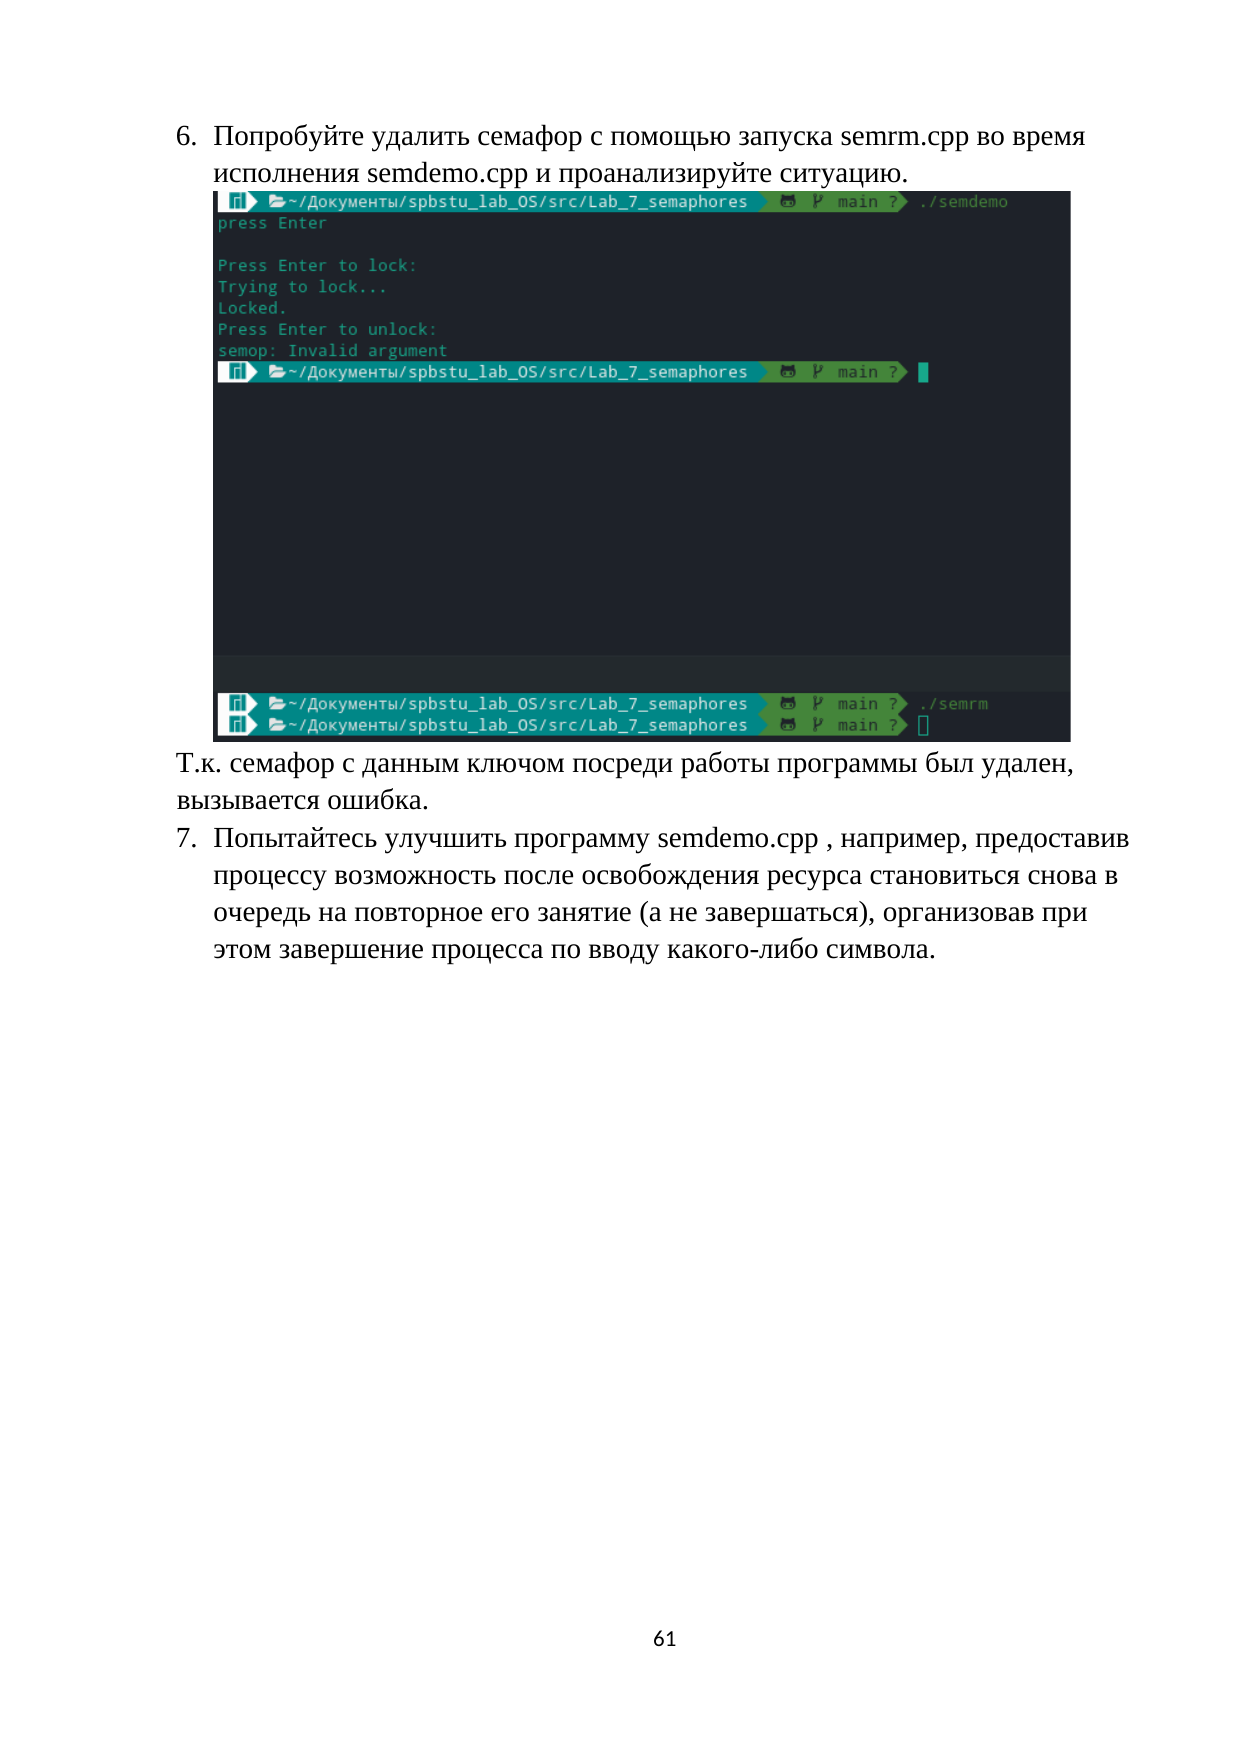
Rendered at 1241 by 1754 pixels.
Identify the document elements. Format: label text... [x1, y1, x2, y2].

list Попытайтесь улучшить программу semdemo.cpp , например, предоставив процессу возможность после освобождения ресурса становиться снова в очередь на повторное его занятие (а не завершаться), организовав при этом завершение процесса по вводу какого-либо символа. [176, 820, 1144, 965]
text Т.к. семафор с данным ключом посреди работы программы был удален, вызывается ошибка. [176, 745, 1144, 816]
picture [213, 191, 1071, 742]
